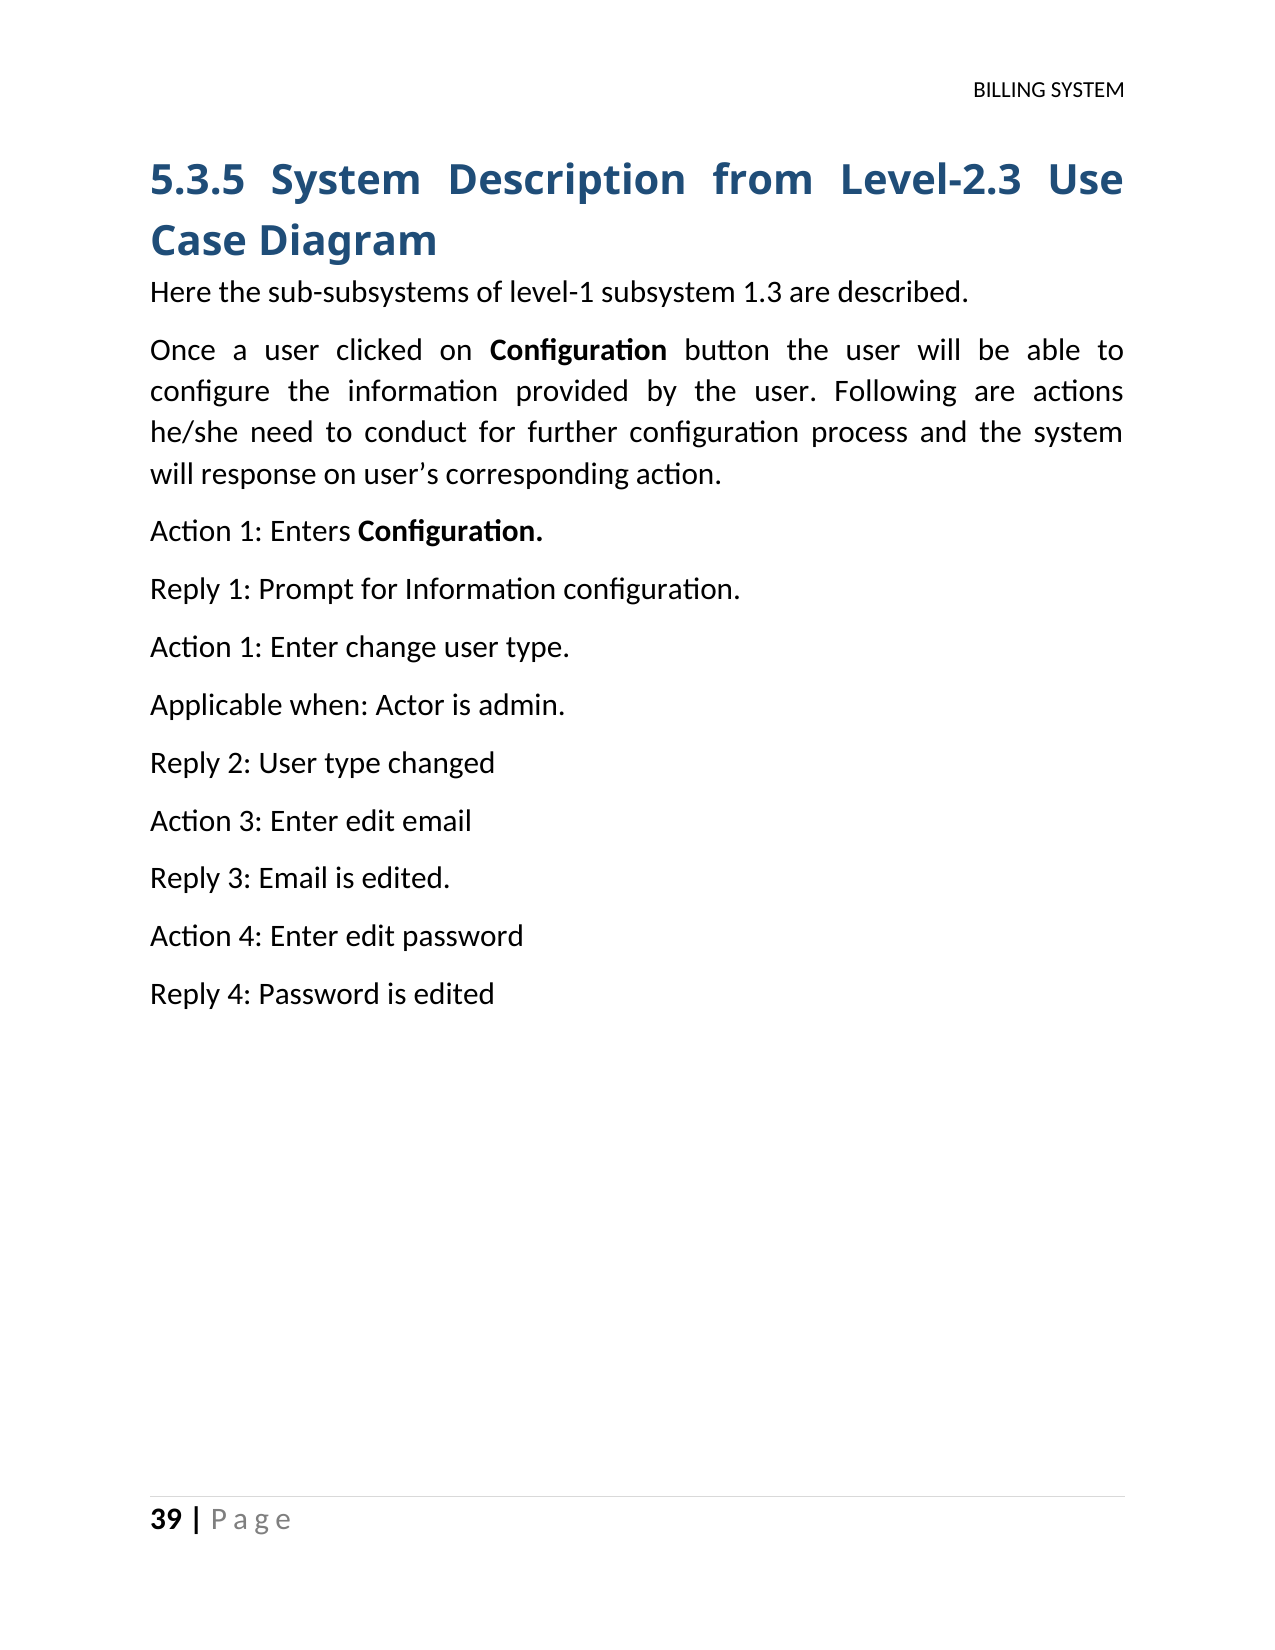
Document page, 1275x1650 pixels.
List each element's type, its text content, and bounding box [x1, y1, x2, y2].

text Reply 3: Email is edited. [150, 858, 1125, 897]
text Here the sub-subsystems of level-1 subsystem 1.3 are described. [150, 272, 1125, 311]
text Action 3: Enter edit email [150, 801, 1125, 839]
text Action 1: Enters Configuration. [150, 512, 1125, 550]
text Reply 4: Password is edited [150, 974, 1125, 1012]
text Action 4: Enter edit password [150, 916, 1125, 954]
subtitle 5.3.5 System Description from Level-2.3 Use Case Diagram [150, 150, 1125, 268]
text Once a user clicked on Configuration button the user will be able to configure the information provided by the user. Following are actions he/she need to conduct for further configuration process and the system will response on user’s corresponding action. [150, 330, 1125, 492]
text Applicable when: Actor is admin. [150, 685, 1125, 723]
text Reply 1: Prompt for Information configuration. [150, 569, 1125, 607]
text Reply 2: User type changed [150, 743, 1125, 781]
text Action 1: Enter change user type. [150, 627, 1125, 665]
